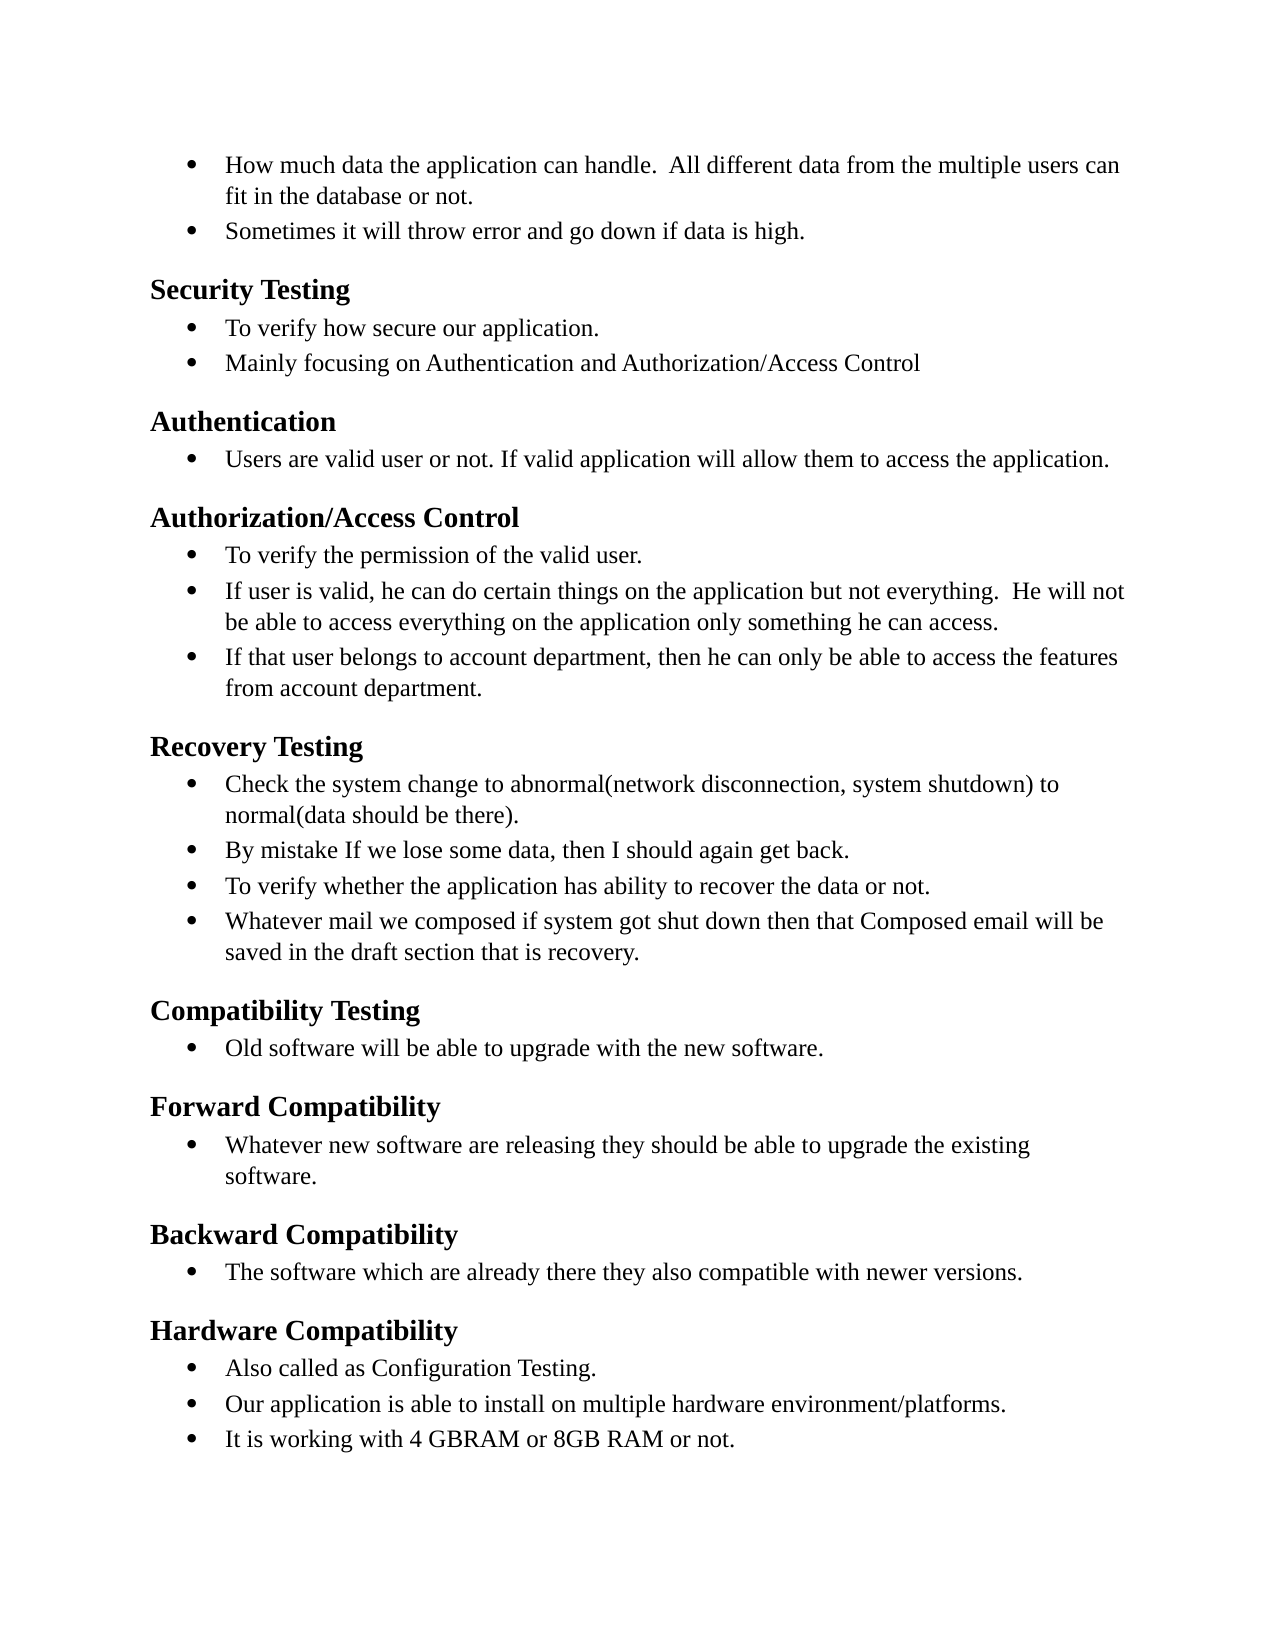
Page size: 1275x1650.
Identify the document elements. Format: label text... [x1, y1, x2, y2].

subtitle How much data the application can handle. All different data from the multiple users can fit in the database or not. [187, 150, 1125, 210]
subtitle Our application is able to install on multiple hardware environment/platforms. [187, 1389, 1125, 1417]
subtitle Whatever new software are releasing they should be able to upgrade the existing software. [187, 1130, 1125, 1189]
subtitle Security Testing [150, 272, 1125, 306]
subtitle Old software will be able to upgrade with the new software. [187, 1033, 1125, 1062]
subtitle Users are valid user or not. If valid application will allow them to access the application. [187, 444, 1125, 473]
subtitle To verify the permission of the valid user. [187, 541, 1125, 569]
subtitle If user is valid, he can do certain things on the application but not everything. He will not be able to access everything on the application only something he can access. [187, 576, 1125, 636]
subtitle Also called as Configuration Testing. [187, 1353, 1125, 1382]
subtitle Recovery Testing [150, 729, 1125, 763]
subtitle To verify whether the application has ability to recover the data or not. [187, 871, 1125, 899]
subtitle The software which are already there they also compatible with newer versions. [187, 1257, 1125, 1286]
subtitle Check the system change to abnormal(network disconnection, system shutdown) to normal(data should be there). [187, 769, 1125, 829]
subtitle Backward Compatibility [150, 1217, 1125, 1250]
subtitle If that user belongs to account department, then he can only be able to access the features from account department. [187, 642, 1125, 702]
subtitle Mainly focusing on Authentication and Authorization/Access Control [187, 348, 1125, 377]
subtitle Authentication [150, 404, 1125, 437]
subtitle It is working with 4 GBRAM or 8GB RAM or not. [187, 1424, 1125, 1453]
subtitle By mistake If we lose some data, then I should again get back. [187, 836, 1125, 864]
subtitle Whatever mail we composed if system got shut down then that Composed email will be saved in the draft section that is recovery. [187, 906, 1125, 966]
subtitle Hardware Compatibility [150, 1313, 1125, 1347]
subtitle To verify how secure our application. [187, 313, 1125, 341]
subtitle Sometimes it will throw error and go down if data is high. [187, 216, 1125, 245]
subtitle Authorization/Access Control [150, 500, 1125, 534]
subtitle Compatibility Testing [150, 993, 1125, 1027]
subtitle Forward Compatibility [150, 1089, 1125, 1123]
